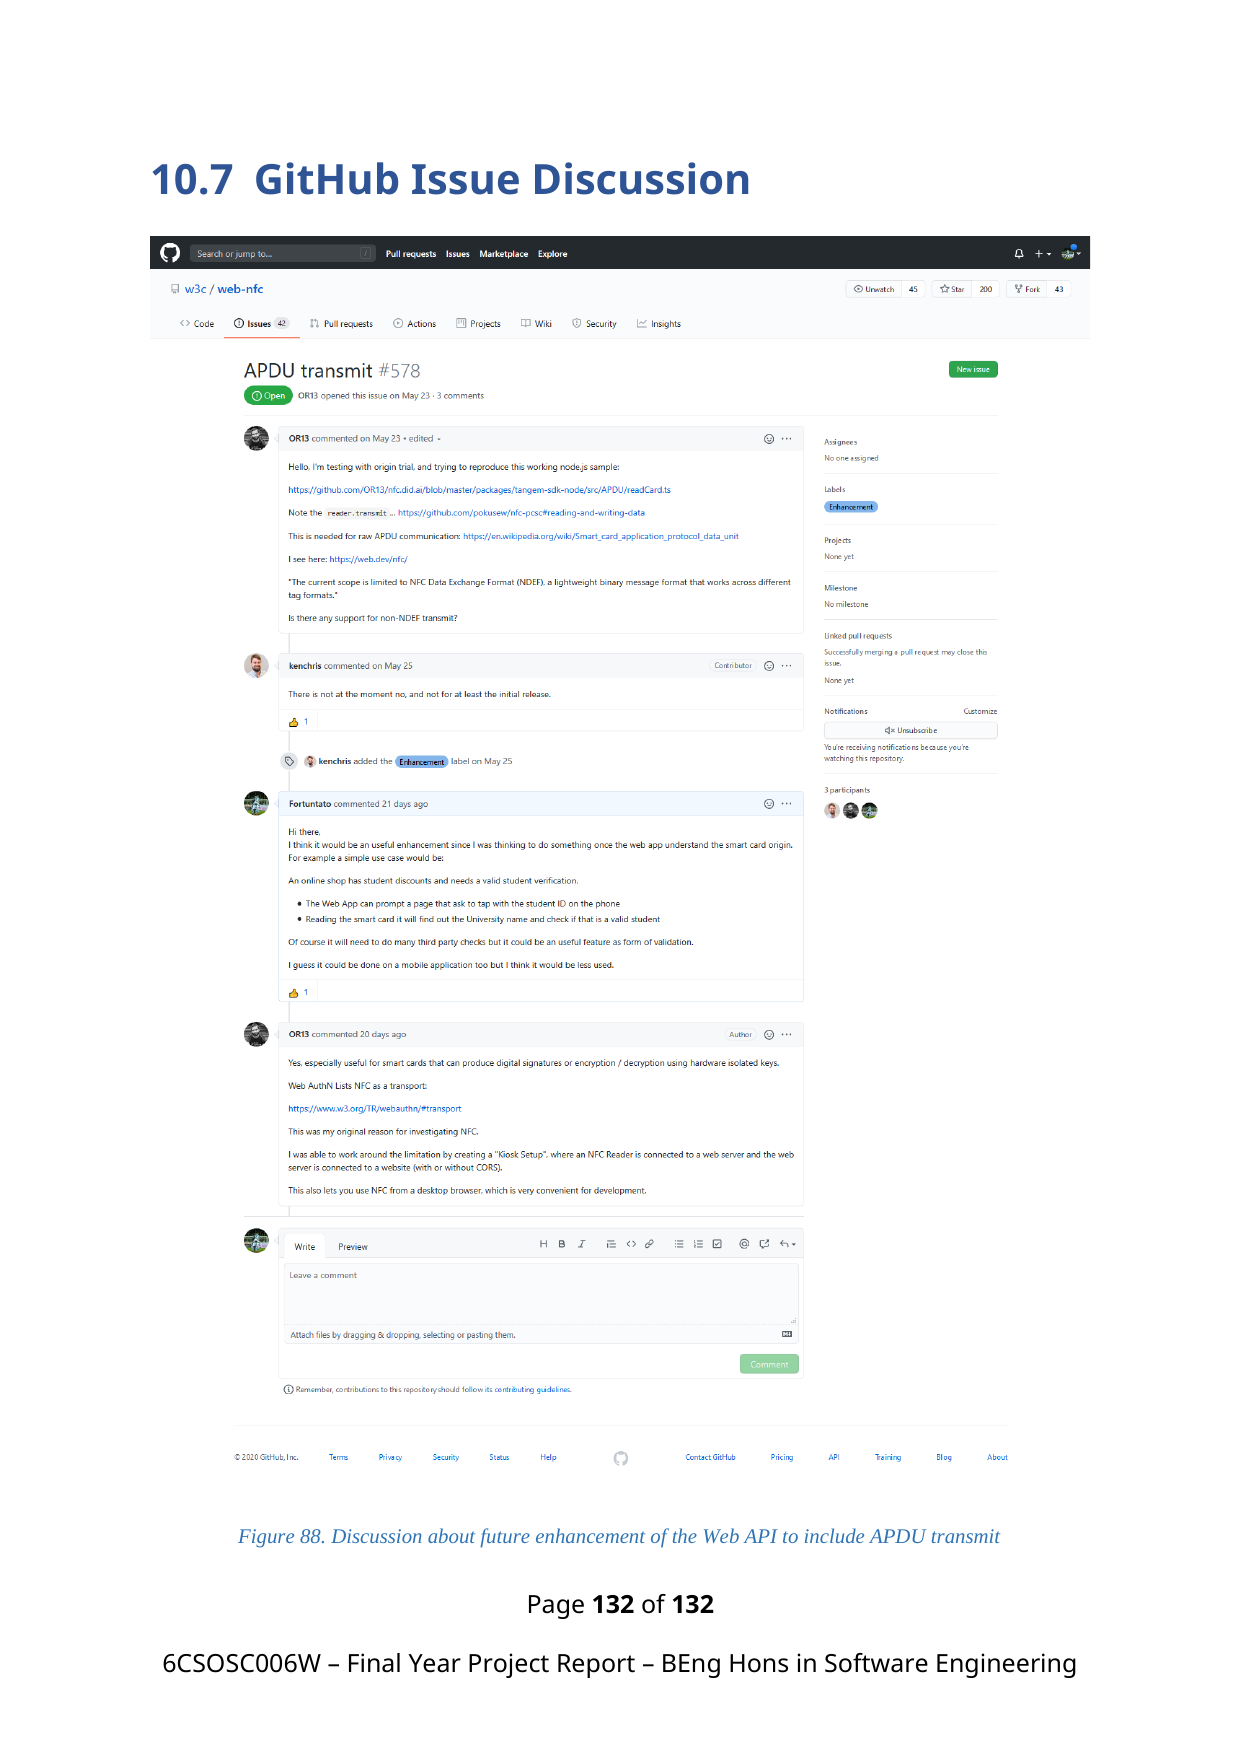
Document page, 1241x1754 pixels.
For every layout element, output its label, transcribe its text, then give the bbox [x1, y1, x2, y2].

text Figure 88. Discussion about future enhancement of the Web API to include APDU transmit [150, 1524, 1090, 1548]
subtitle GitHub Issue Discussion [150, 150, 1090, 207]
picture [150, 236, 1091, 1496]
